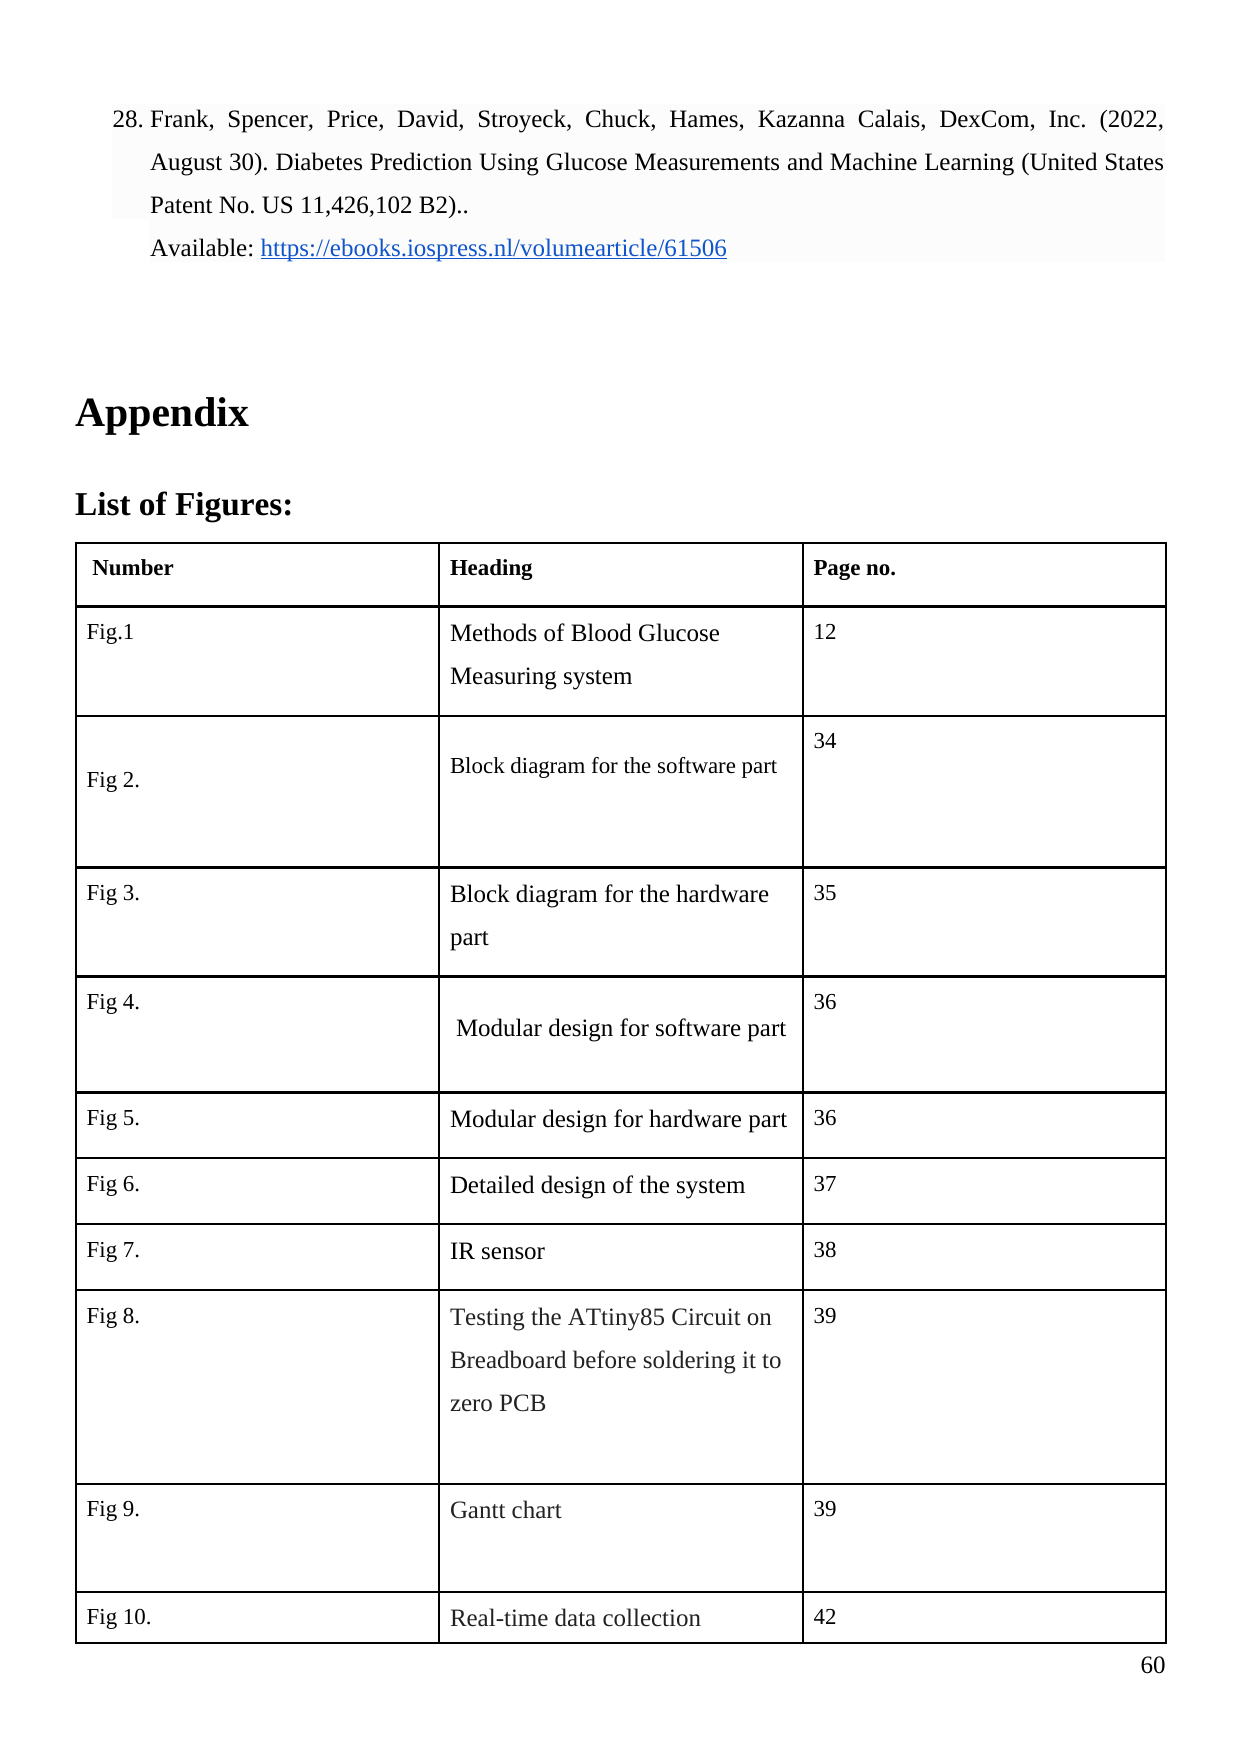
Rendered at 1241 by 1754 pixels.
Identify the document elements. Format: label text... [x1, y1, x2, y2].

table_cell Fig 6. [77, 1159, 438, 1223]
table_cell Modular design for hardware part [440, 1094, 802, 1157]
table_cell Methods of Blood Glucose Measuring system [440, 608, 802, 714]
table_cell Modular design for software part [440, 978, 802, 1091]
table_cell 36 [804, 978, 1165, 1091]
text Appendix [75, 387, 1165, 435]
table_cell 34 [804, 717, 1165, 866]
table_cell IR sensor [440, 1225, 802, 1289]
table_cell 37 [804, 1159, 1165, 1223]
table_cell 42 [804, 1593, 1165, 1642]
table_cell Gantt chart [440, 1485, 802, 1591]
table_cell 39 [804, 1291, 1165, 1483]
table_header Number [77, 544, 438, 605]
table_cell Block diagram for the software part [440, 717, 802, 866]
table_header Heading [440, 544, 802, 605]
table_header Page no. [804, 544, 1165, 605]
table_cell 12 [804, 608, 1165, 714]
table_cell Fig 9. [77, 1485, 438, 1591]
table_cell Fig 2. [77, 717, 438, 866]
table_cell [440, 1593, 802, 1642]
table_cell Fig 7. [77, 1225, 438, 1289]
table_cell 35 [804, 869, 1165, 975]
table_cell Detailed design of the system [440, 1159, 802, 1223]
text List of Figures: [75, 484, 1165, 523]
text Available: https://ebooks.iospress.nl/volumearticle/61506 [150, 233, 1165, 262]
table_cell Testing the ATtiny85 Circuit on Breadboard before soldering it to zero PCB [440, 1291, 802, 1483]
table_cell Fig 5. [77, 1094, 438, 1157]
table_cell 38 [804, 1225, 1165, 1289]
table_cell Fig.1 [77, 608, 438, 714]
table_cell Fig 4. [77, 978, 438, 1091]
table_cell Fig 8. [77, 1291, 438, 1483]
table_cell 36 [804, 1094, 1165, 1157]
table_cell Fig 10. [77, 1593, 438, 1642]
list Frank, Spencer, Price, David, Stroyeck, Chuck, Hames, Kazanna Calais, DexCom, Inc. (2022, August 30). Diabetes Prediction Using Glucose Measurements and Machine Learning (United States Patent No. US 11,426,102 B2).. [112, 104, 1165, 219]
table_cell Fig 3. [77, 869, 438, 975]
table_cell 39 [804, 1485, 1165, 1591]
table_cell Block diagram for the hardware part [440, 869, 802, 975]
